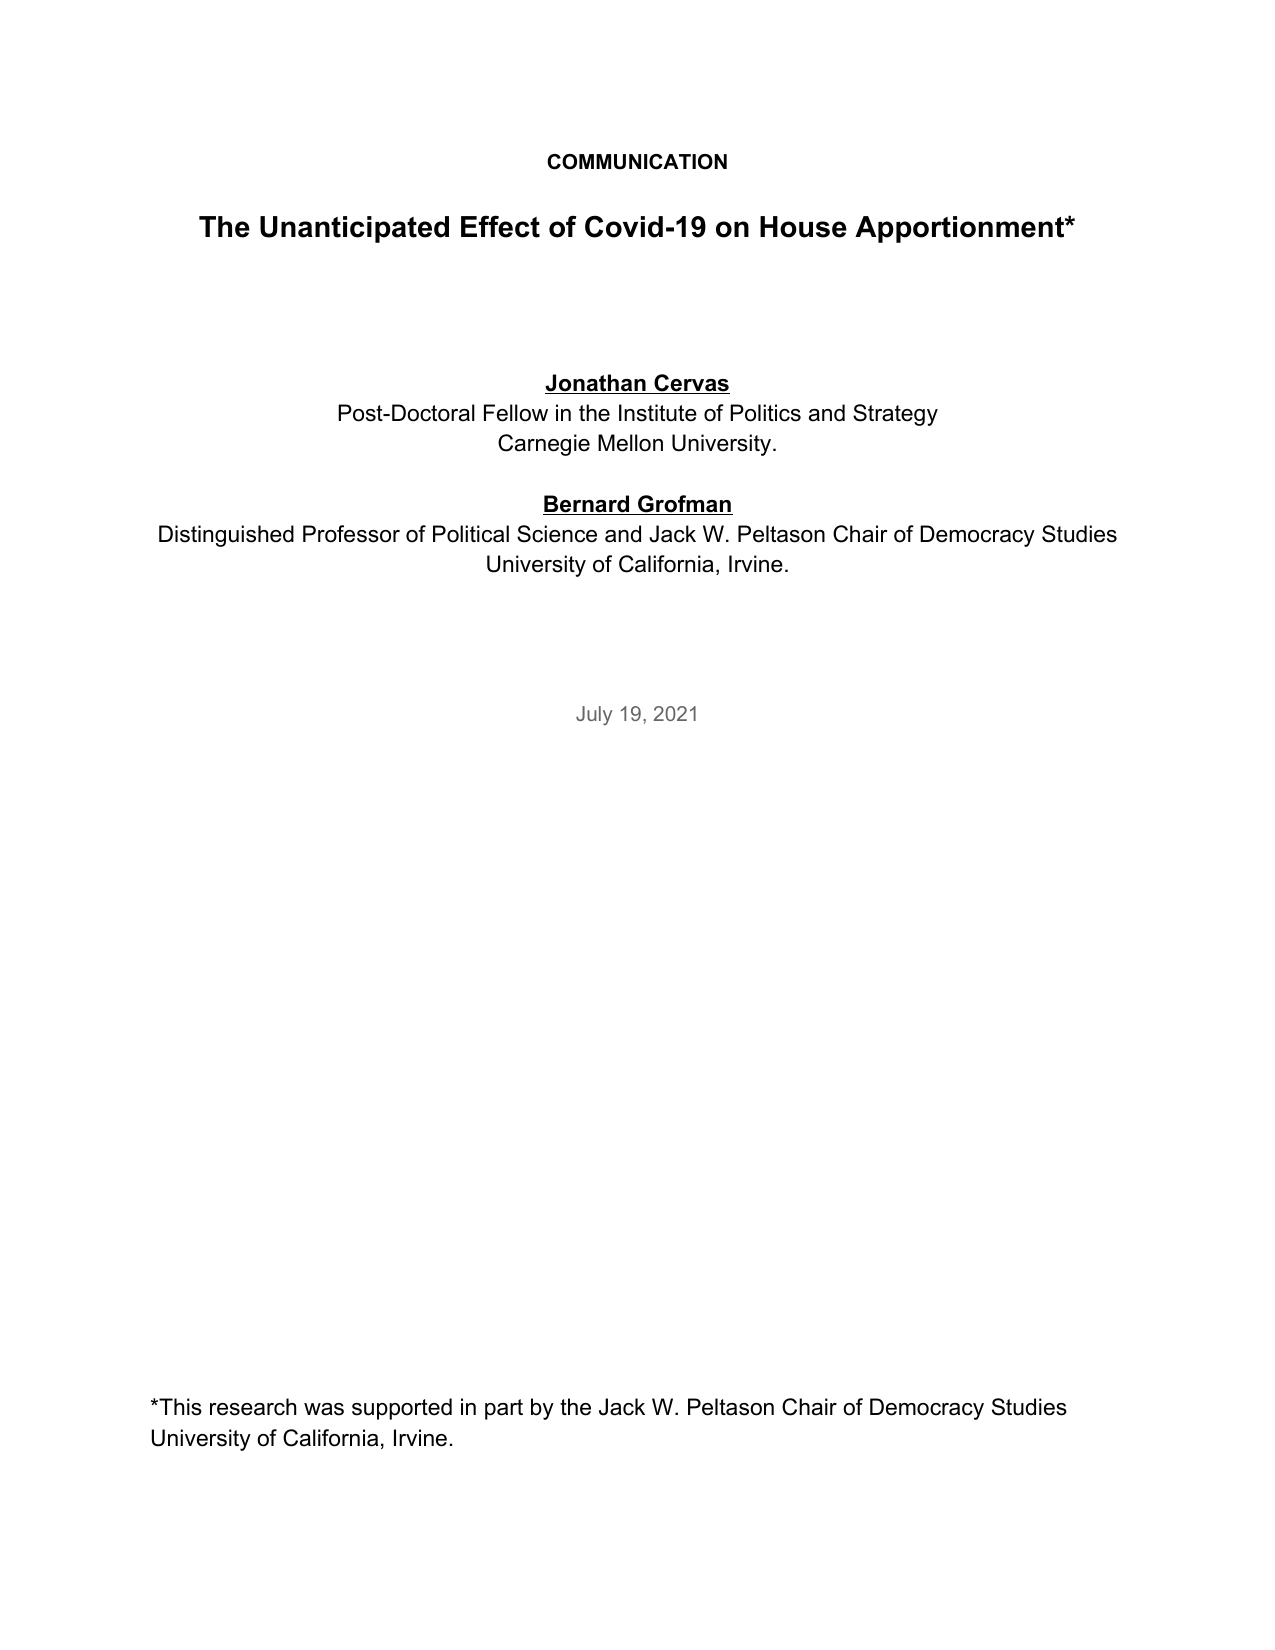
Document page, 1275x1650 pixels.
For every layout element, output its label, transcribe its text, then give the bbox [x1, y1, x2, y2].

text The Unanticipated Effect of Covid-19 on House Apportionment* [150, 211, 1125, 244]
text Carnegie Mellon University. [150, 430, 1125, 457]
text Post-Doctoral Fellow in the Institute of Politics and Strategy [150, 400, 1125, 426]
text Distinguished Professor of Political Science and Jack W. Peltason Chair of Democracy Studies University of California, Irvine. [150, 521, 1125, 577]
text July 19, 2021 [150, 702, 1125, 726]
text Jonathan Cervas [150, 370, 1125, 396]
text Bernard Grofman [150, 491, 1125, 517]
text *This research was supported in part by the Jack W. Peltason Chair of Democracy Studies University of California, Irvine. [150, 1394, 1125, 1451]
text COMMUNICATION [150, 150, 1125, 174]
